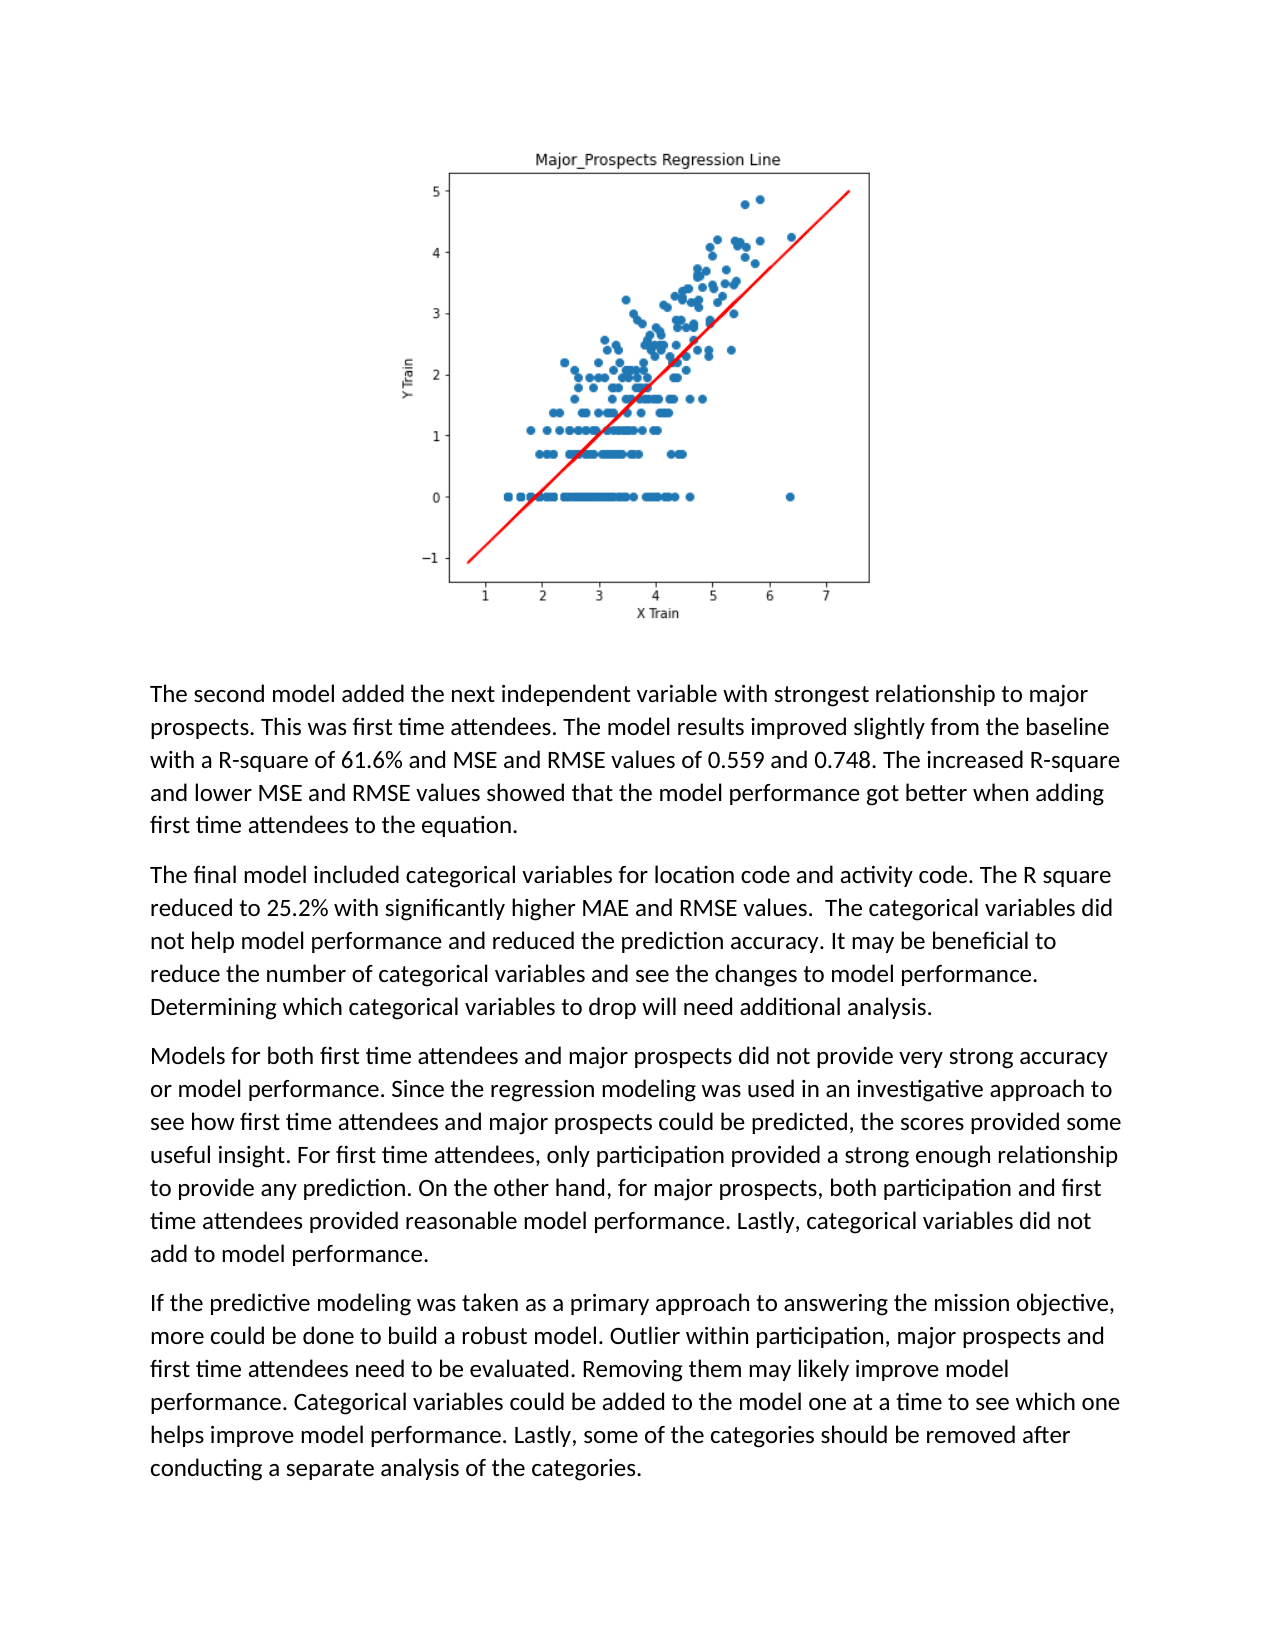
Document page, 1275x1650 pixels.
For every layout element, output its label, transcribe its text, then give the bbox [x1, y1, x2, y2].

text Models for both first time attendees and major prospects did not provide very strong accuracy or model performance. Since the regression modeling was used in an investigative approach to see how first time attendees and major prospects could be predicted, the scores provided some useful insight. For first time attendees, only participation provided a strong enough relationship to provide any prediction. On the other hand, for major prospects, both participation and first time attendees provided reasonable model performance. Lastly, categorical variables did not add to model performance. [150, 1041, 1125, 1268]
text If the predictive modeling was taken as a primary approach to answering the mission objective, more could be done to build a robust model. Outlier within participation, major prospects and first time attendees need to be evaluated. Removing them may likely improve model performance. Categorical variables could be added to the model one at a time to see which one helps improve model performance. Lastly, some of the categories should be removed after conducting a separate analysis of the categories. [150, 1288, 1125, 1483]
picture [390, 150, 885, 627]
text The final model included categorical variables for location code and activity code. The R square reduced to 25.2% with significantly higher MAE and RMSE values. The categorical variables did not help model performance and reduced the prediction accuracy. It may be beneficial to reduce the number of categorical variables and see the changes to model performance. Determining which categorical variables to drop will need additional analysis. [150, 859, 1125, 1021]
text The second model added the next independent variable with strongest relationship to major prospects. This was first time attendees. The model results improved slightly from the baseline with a R-square of 61.6% and MSE and RMSE values of 0.559 and 0.748. The increased R-square and lower MSE and RMSE values showed that the model performance got better when adding first time attendees to the equation. [150, 645, 1125, 840]
